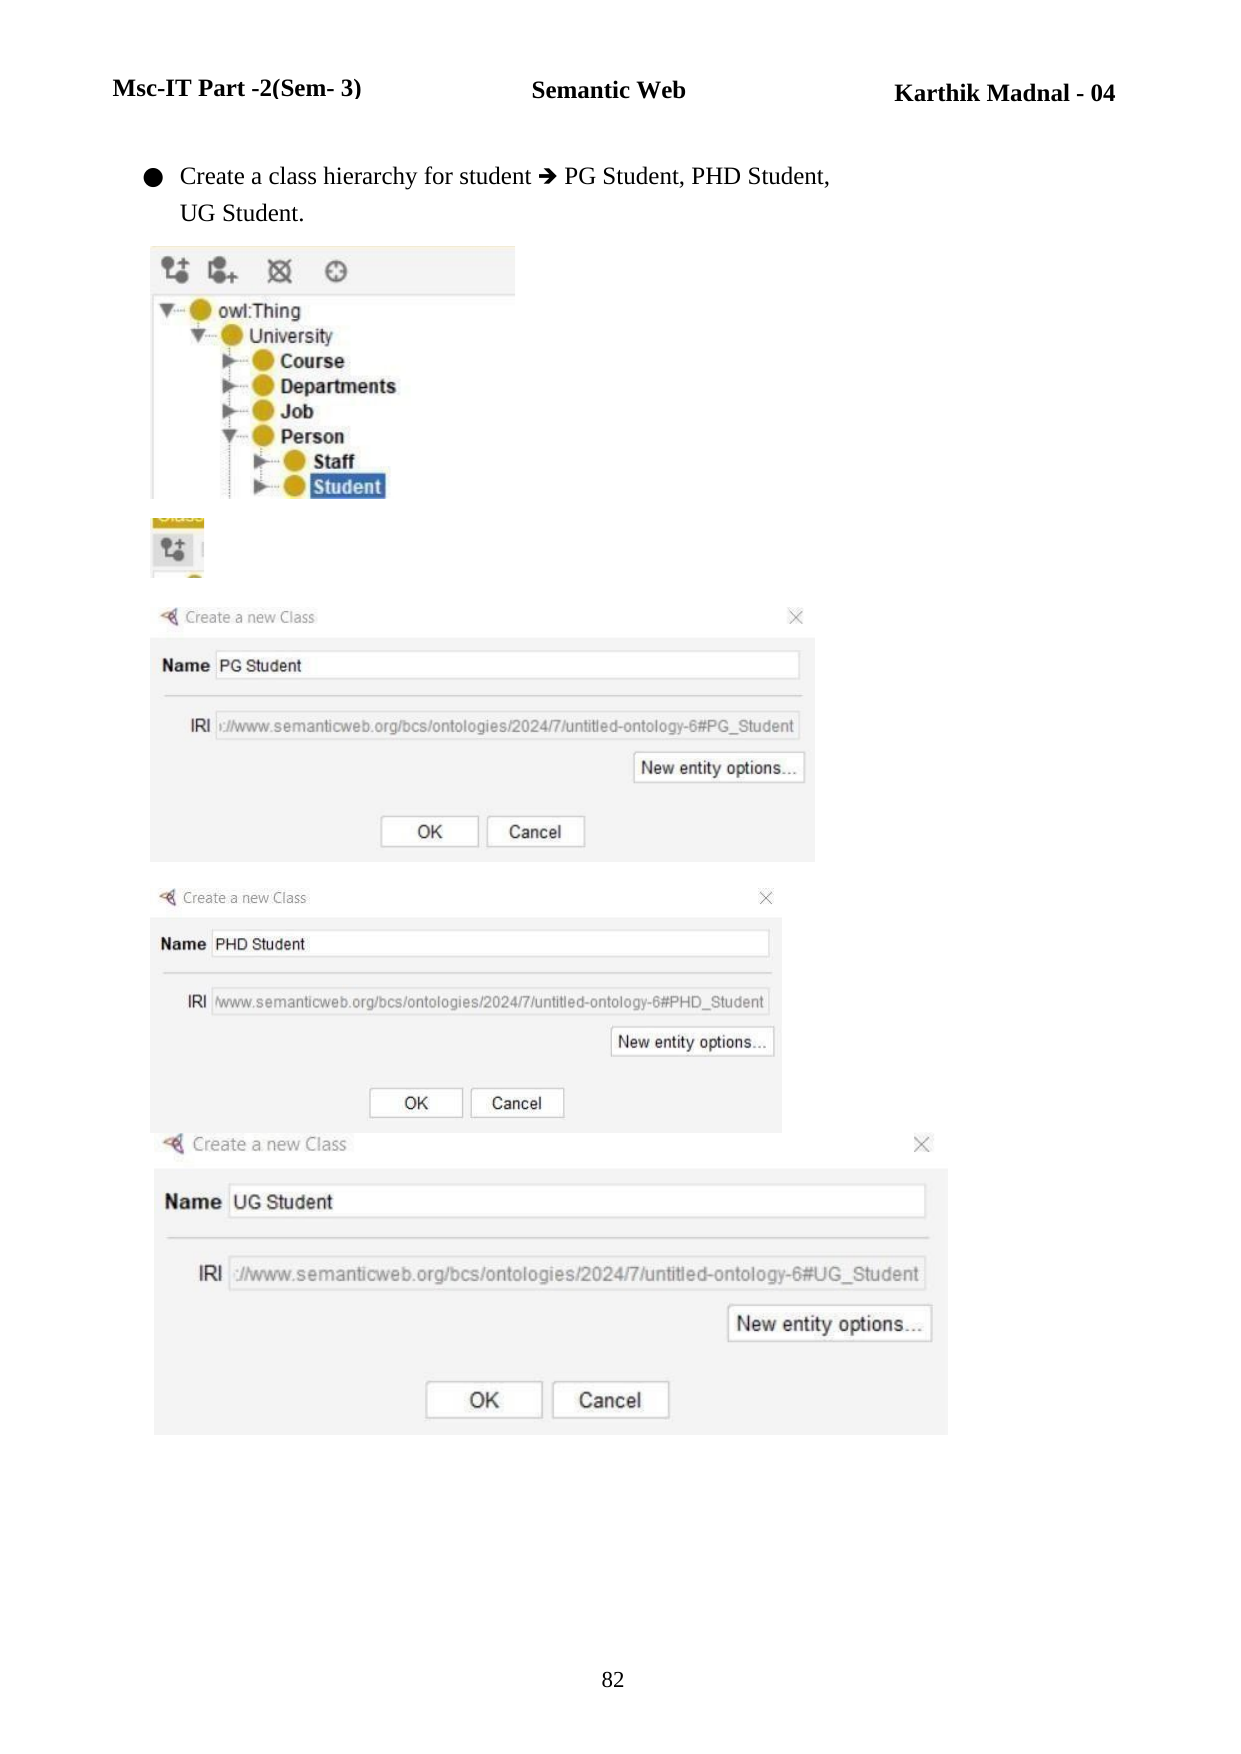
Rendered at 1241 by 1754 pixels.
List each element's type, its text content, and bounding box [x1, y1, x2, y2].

picture [150, 246, 516, 499]
picture [150, 518, 205, 578]
picture [150, 607, 815, 862]
list Create a class hierarchy for student 🡺 PG Student, PHD Student, UG Student. [142, 147, 860, 227]
picture [150, 888, 948, 1435]
